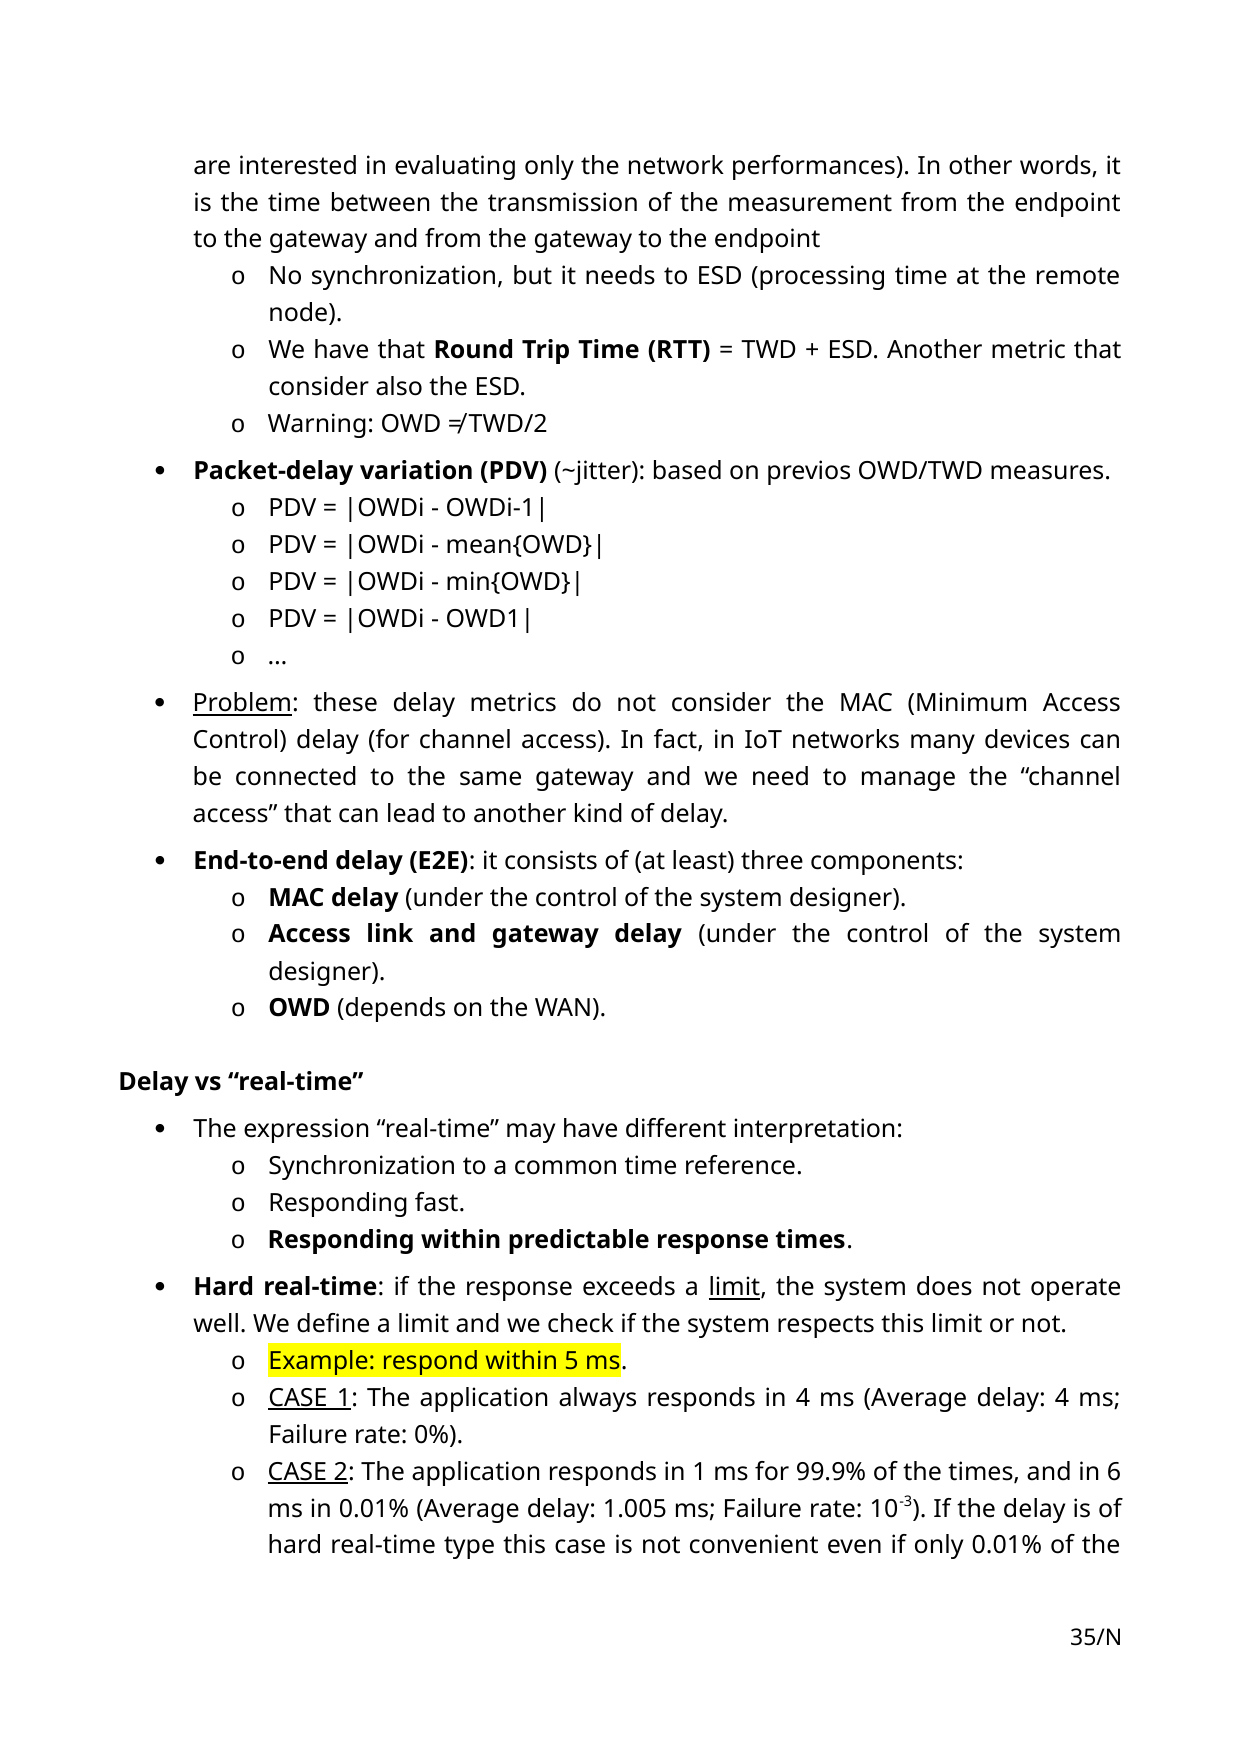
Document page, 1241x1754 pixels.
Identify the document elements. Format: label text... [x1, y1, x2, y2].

list MAC delay (under the control of the system designer). [231, 879, 1122, 913]
list Hard real-time: if the response exceeds a limit, the system does not operate well. We define a limit and we check if the system respects this limit or not. [156, 1269, 1122, 1340]
list Responding fast. [231, 1184, 1122, 1219]
list PDV = |OWDi - OWD1| [231, 601, 1122, 635]
list PDV = |OWDi - mean{OWD}| [231, 527, 1122, 561]
list OWD (depends on the WAN). [231, 990, 1122, 1024]
list Access link and gateway delay (under the control of the system designer). [231, 916, 1122, 987]
list Packet-delay variation (PDV) (~jitter): based on previos OWD/TWD measures. [156, 453, 1122, 487]
list PDV = |OWDi - OWDi-1| [231, 489, 1122, 524]
list No synchronization, but it needs to ESD (processing time at the remote node). [231, 258, 1122, 329]
list Example: respond within 5 ms. [231, 1342, 1122, 1377]
list Warning: OWD ≠ TWD/2 [230, 405, 1122, 440]
list End-to-end delay (E2E): it consists of (at least) three components: [156, 842, 1122, 876]
list … [230, 637, 1122, 672]
list The expression “real-time” may have different interpretation: [156, 1111, 1122, 1145]
list We have that Round Trip Time (RTT) = TWD + ESD. Another metric that consider also the ESD. [231, 332, 1122, 403]
list PDV = |OWDi - min{OWD}| [231, 563, 1122, 598]
list Synchronization to a common time reference. [231, 1148, 1122, 1182]
list Responding within predictable response times. [230, 1222, 1122, 1256]
text Delay vs “real-time” [118, 1064, 1122, 1098]
list Problem: these delay metrics do not consider the MAC (Minimum Access Control) delay (for channel access). In fact, in IoT networks many devices can be connected to the same gateway and we need to manage the “channel access” that can lead to another kind of delay. [155, 685, 1122, 829]
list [230, 1453, 1122, 1561]
list CASE 1: The application always responds in 4 ms (Average delay: 4 ms; Failure rate: 0%). [231, 1379, 1122, 1451]
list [156, 148, 1122, 255]
